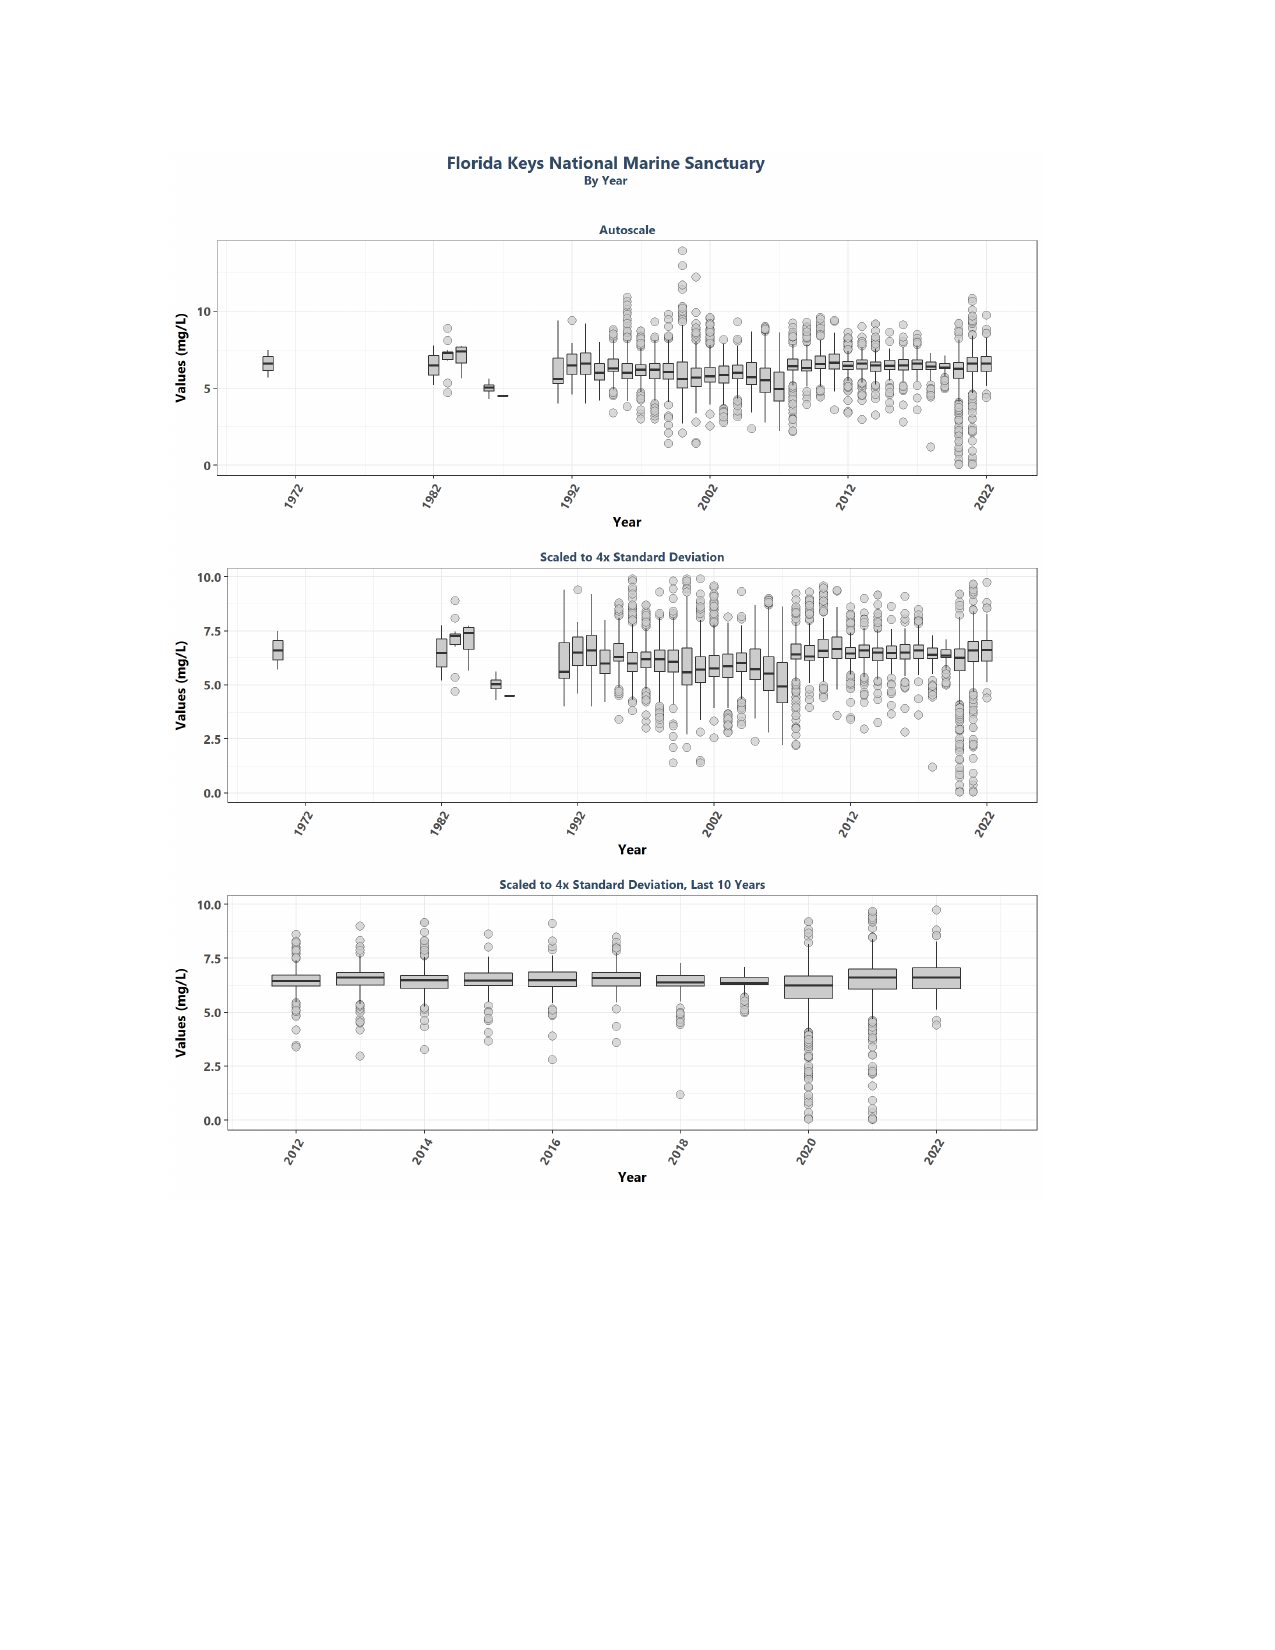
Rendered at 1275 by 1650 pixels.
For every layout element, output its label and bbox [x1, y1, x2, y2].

picture [168, 150, 1044, 1200]
